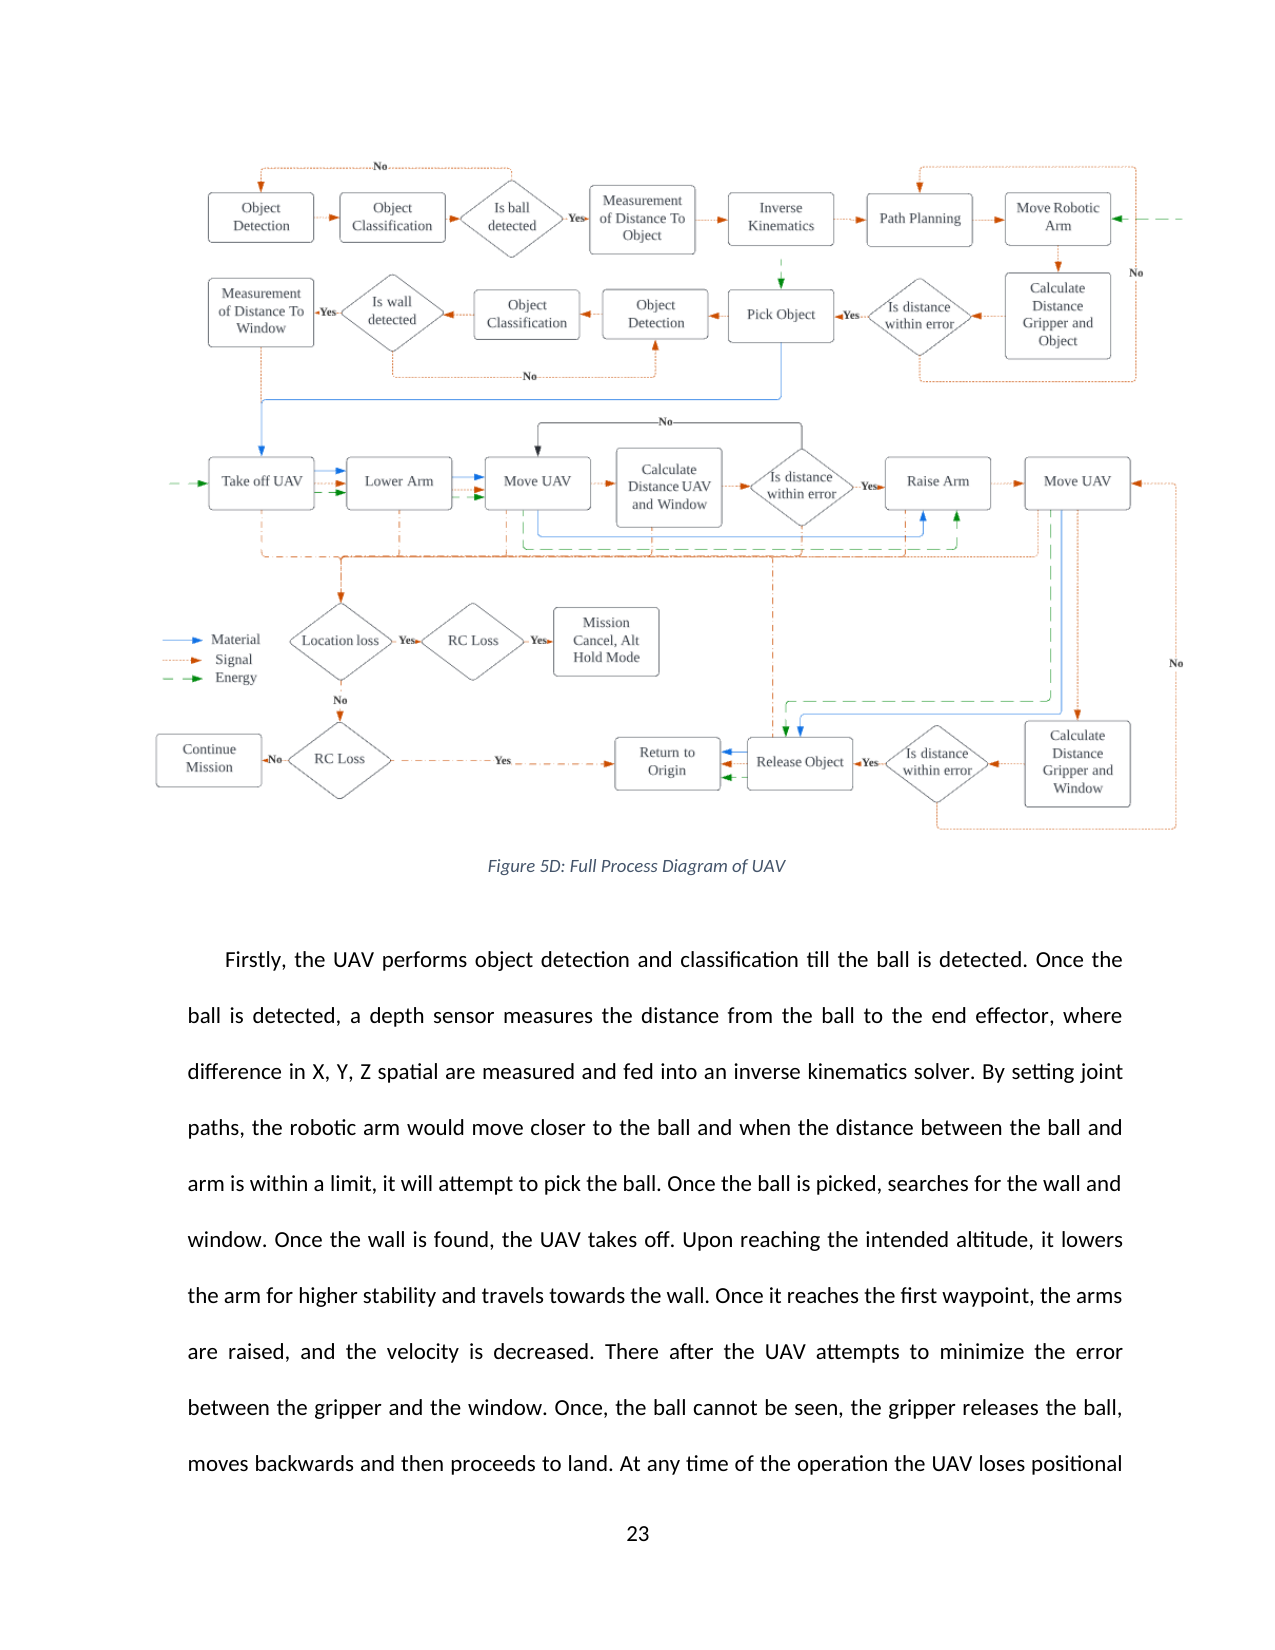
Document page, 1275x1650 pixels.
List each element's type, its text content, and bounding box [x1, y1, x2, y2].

text Figure 5D: Full Process Diagram of UAV [150, 854, 1125, 877]
picture [150, 150, 1187, 836]
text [187, 945, 1125, 1477]
